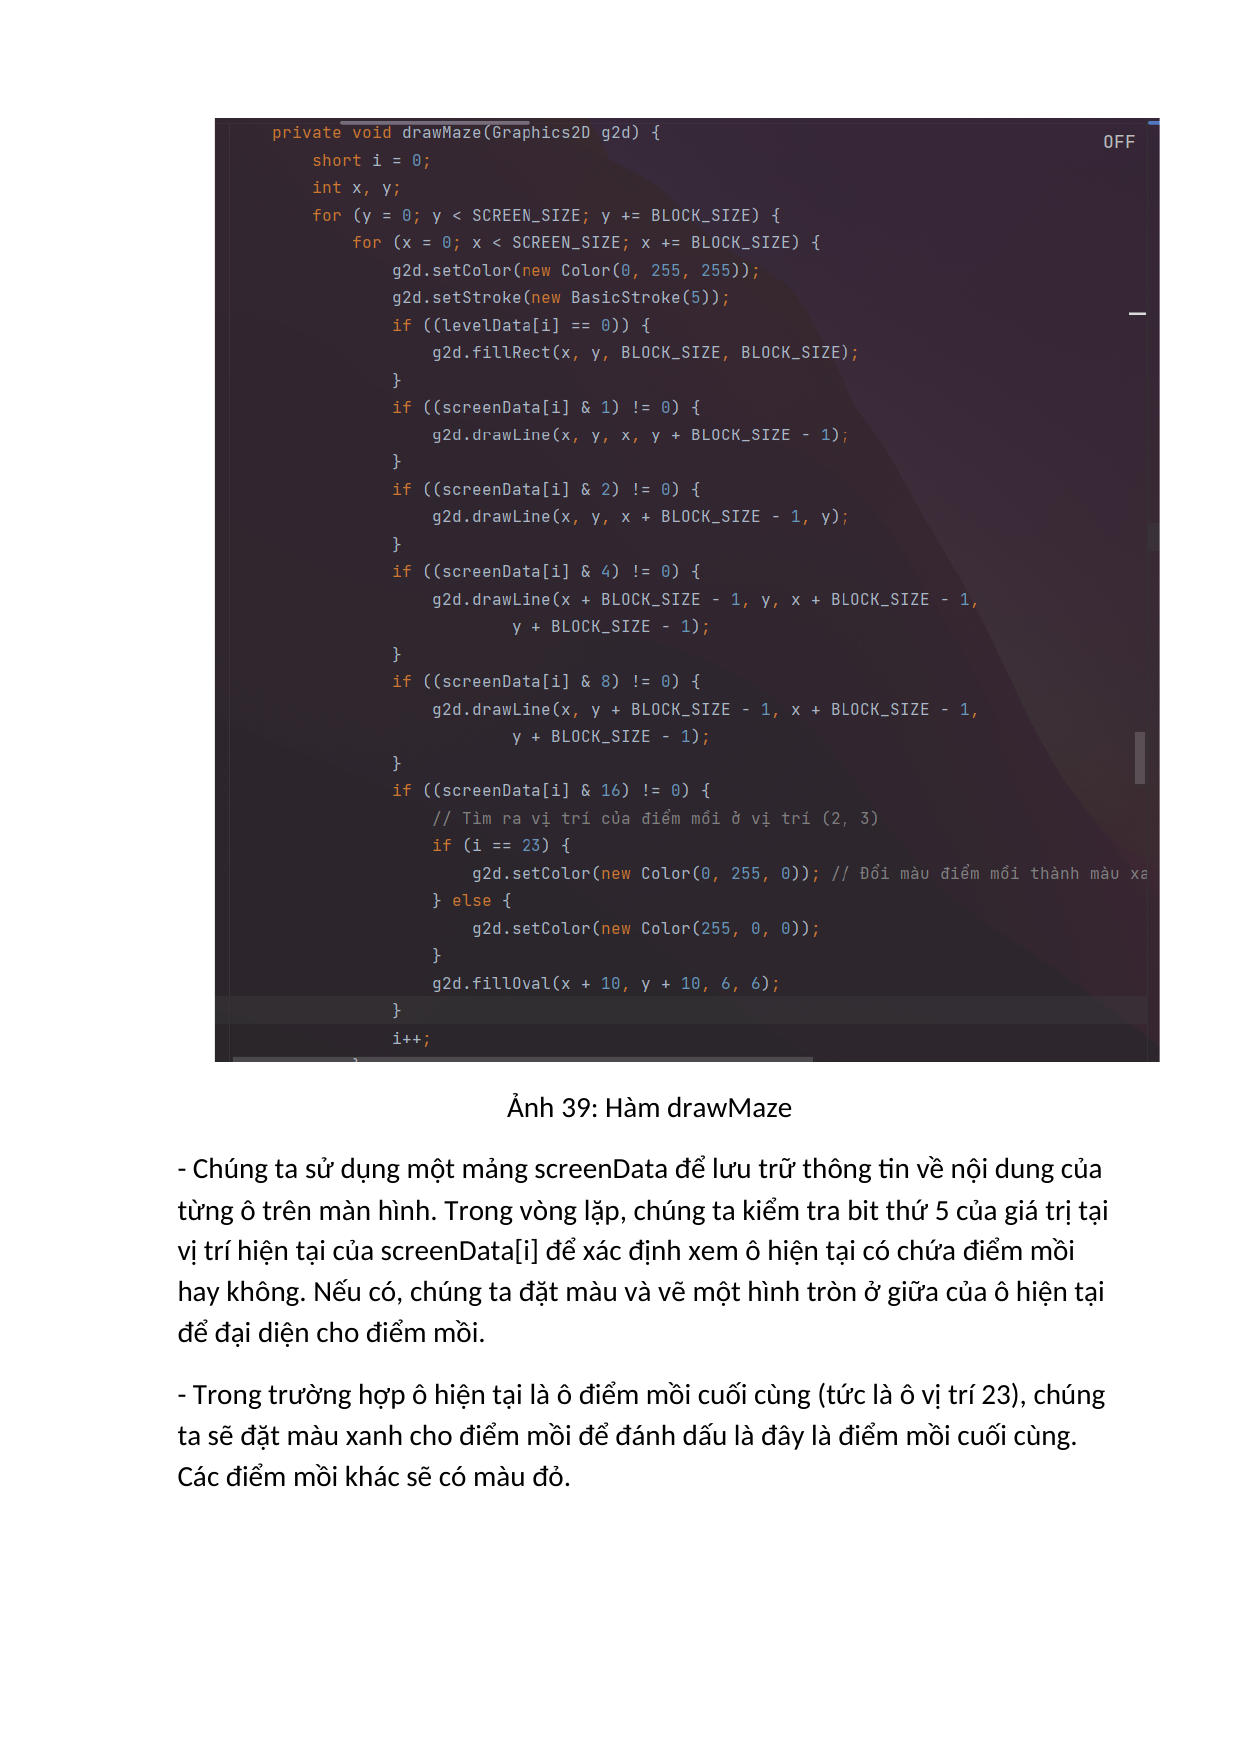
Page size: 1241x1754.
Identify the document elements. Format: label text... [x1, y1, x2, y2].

picture [214, 118, 1160, 1062]
text - Chúng ta sử dụng một mảng screenData để lưu trữ thông tin về nội dung của từng ô trên màn hình. Trong vòng lặp, chúng ta kiểm tra bit thứ 5 của giá trị tại vị trí hiện tại của screenData[i] để xác định xem ô hiện tại có chứa điểm mồi hay không. Nếu có, chúng ta đặt màu và vẽ một hình tròn ở giữa của ô hiện tại để đại diện cho điểm mồi. [177, 1151, 1122, 1350]
text - Trong trường hợp ô hiện tại là ô điểm mồi cuối cùng (tức là ô vị trí 23), chúng ta sẽ đặt màu xanh cho điểm mồi để đánh dấu là đây là điểm mồi cuối cùng. Các điểm mồi khác sẽ có màu đỏ. [177, 1376, 1122, 1494]
text Ảnh 39: Hàm drawMaze [177, 1089, 1122, 1124]
